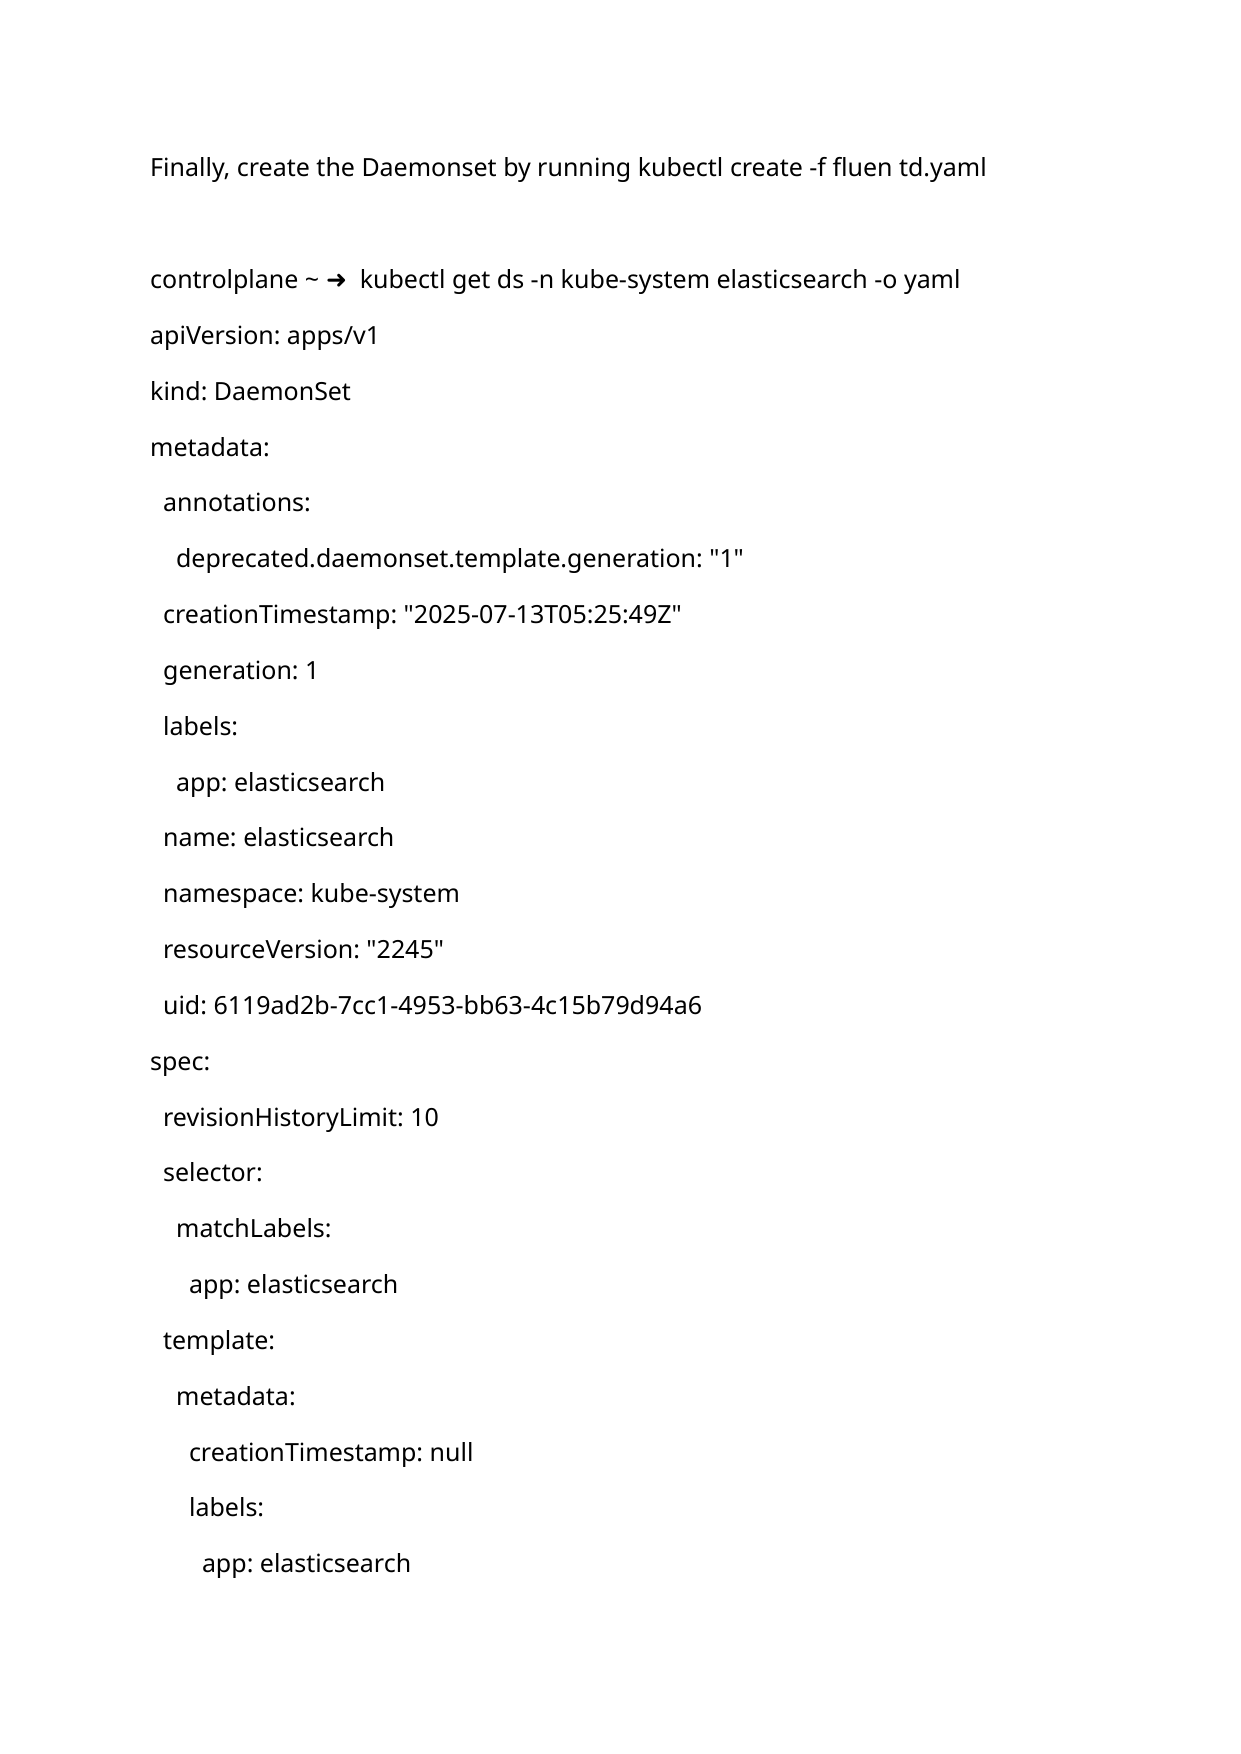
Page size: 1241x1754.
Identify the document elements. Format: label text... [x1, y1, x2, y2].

text apiVersion: apps/v1 [150, 317, 1090, 352]
text app: elasticsearch [150, 1267, 1090, 1301]
text Finally, create the Daemonset by running kubectl create -f fluen td.yaml [150, 150, 1090, 184]
text deprecated.daemonset.template.generation: "1" [150, 541, 1090, 575]
text creationTimestamp: "2025-07-13T05:25:49Z" [150, 597, 1090, 631]
text selector: [150, 1155, 1090, 1189]
text generation: 1 [150, 652, 1090, 687]
text kind: DaemonSet [150, 373, 1090, 407]
text labels: [150, 708, 1090, 742]
text resourceVersion: "2245" [150, 932, 1090, 966]
text app: elasticsearch [150, 1546, 1090, 1580]
text controlplane ~ ➜ kubectl get ds -n kube-system elasticsearch -o yaml [150, 262, 1090, 296]
text template: [150, 1322, 1090, 1357]
text annotations: [150, 485, 1090, 519]
text namespace: kube-system [150, 876, 1090, 910]
text name: elasticsearch [150, 820, 1090, 854]
text uid: 6119ad2b-7cc1-4953-bb63-4c15b79d94a6 [150, 987, 1090, 1022]
text app: elasticsearch [150, 764, 1090, 798]
text matchLabels: [150, 1211, 1090, 1245]
text revisionHistoryLimit: 10 [150, 1099, 1090, 1133]
text creationTimestamp: null [150, 1434, 1090, 1468]
text metadata: [150, 1378, 1090, 1412]
text metadata: [150, 429, 1090, 463]
text spec: [150, 1043, 1090, 1077]
text labels: [150, 1490, 1090, 1524]
